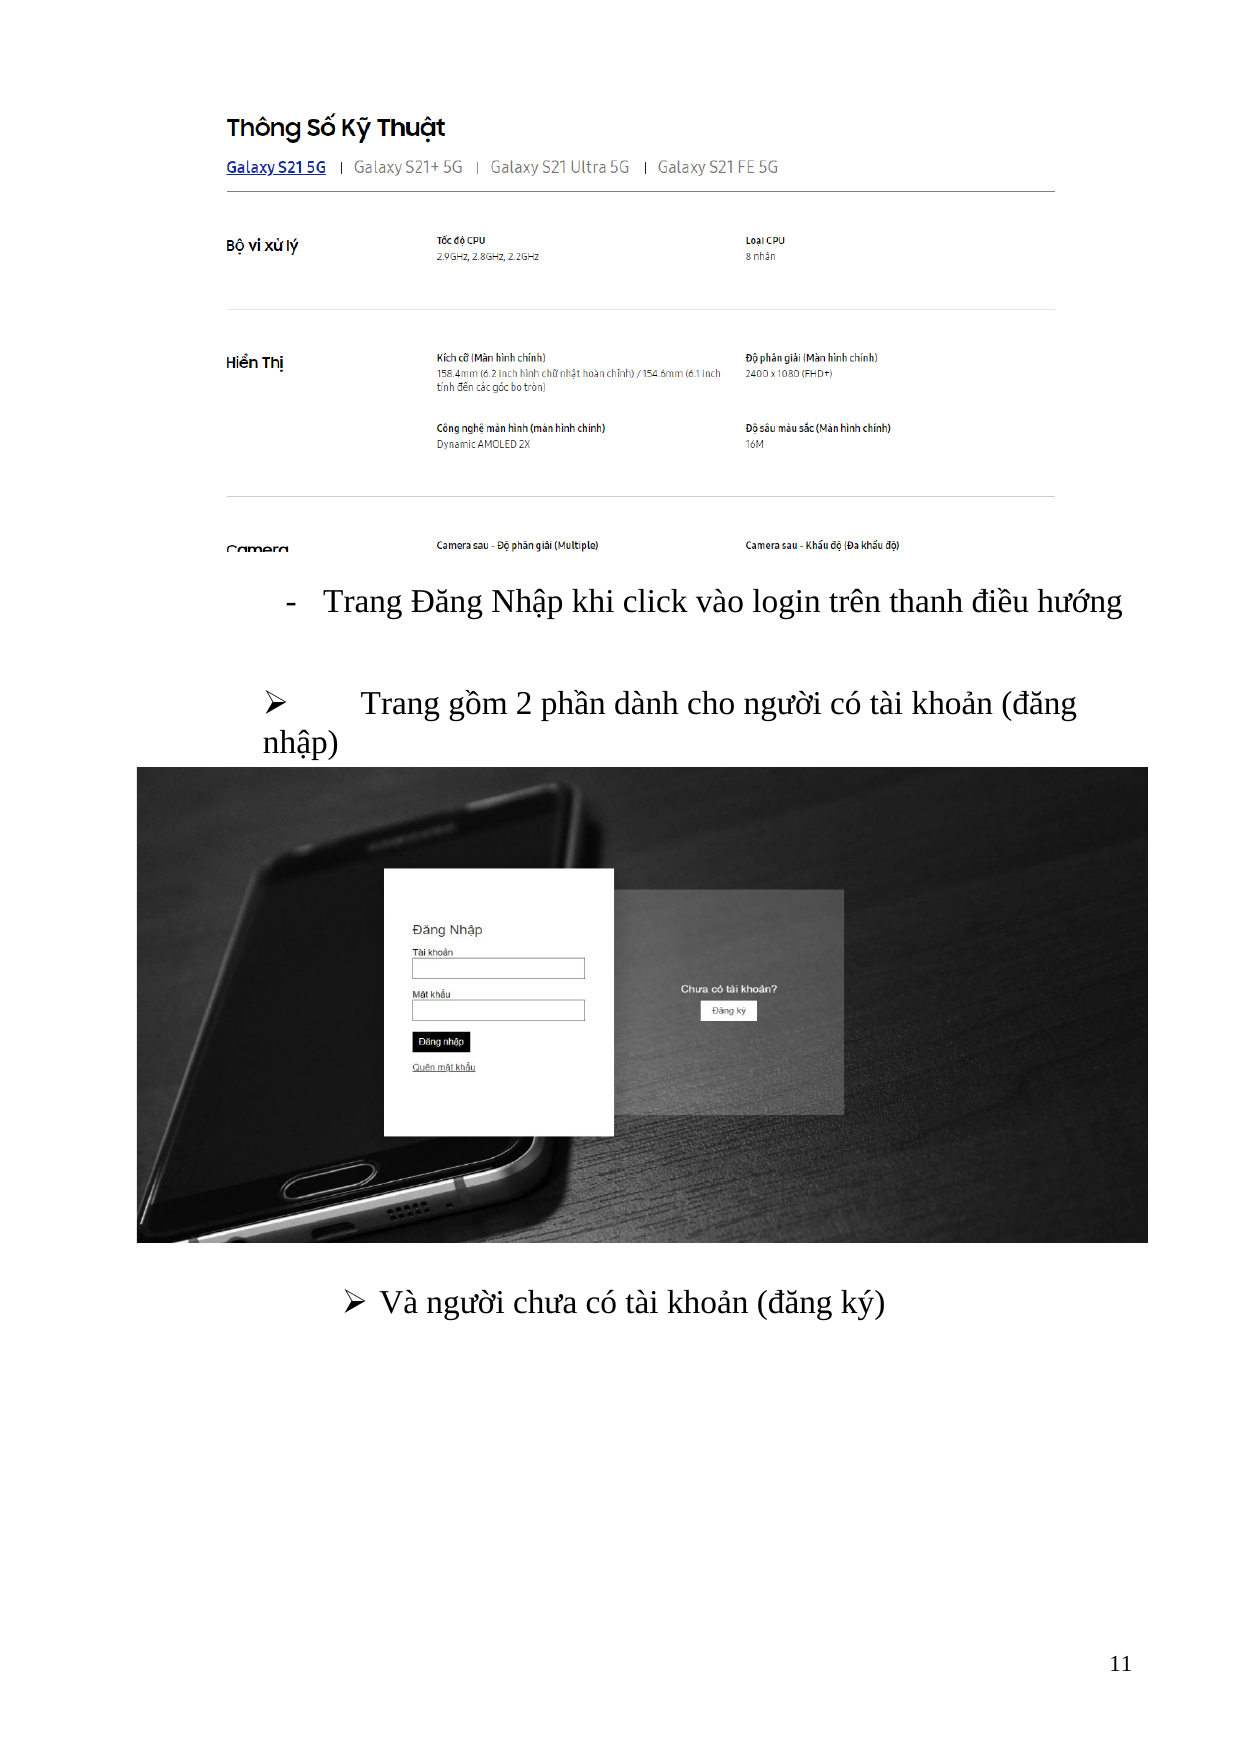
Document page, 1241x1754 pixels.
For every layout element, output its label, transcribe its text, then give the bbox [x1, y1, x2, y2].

picture [135, 767, 1148, 1242]
picture [135, 83, 1129, 553]
list Trang gồm 2 phần dành cho người có tài khoản (đăng nhập) [263, 683, 1132, 760]
list Và người chưa có tài khoản (đăng ký) [342, 1242, 1132, 1321]
